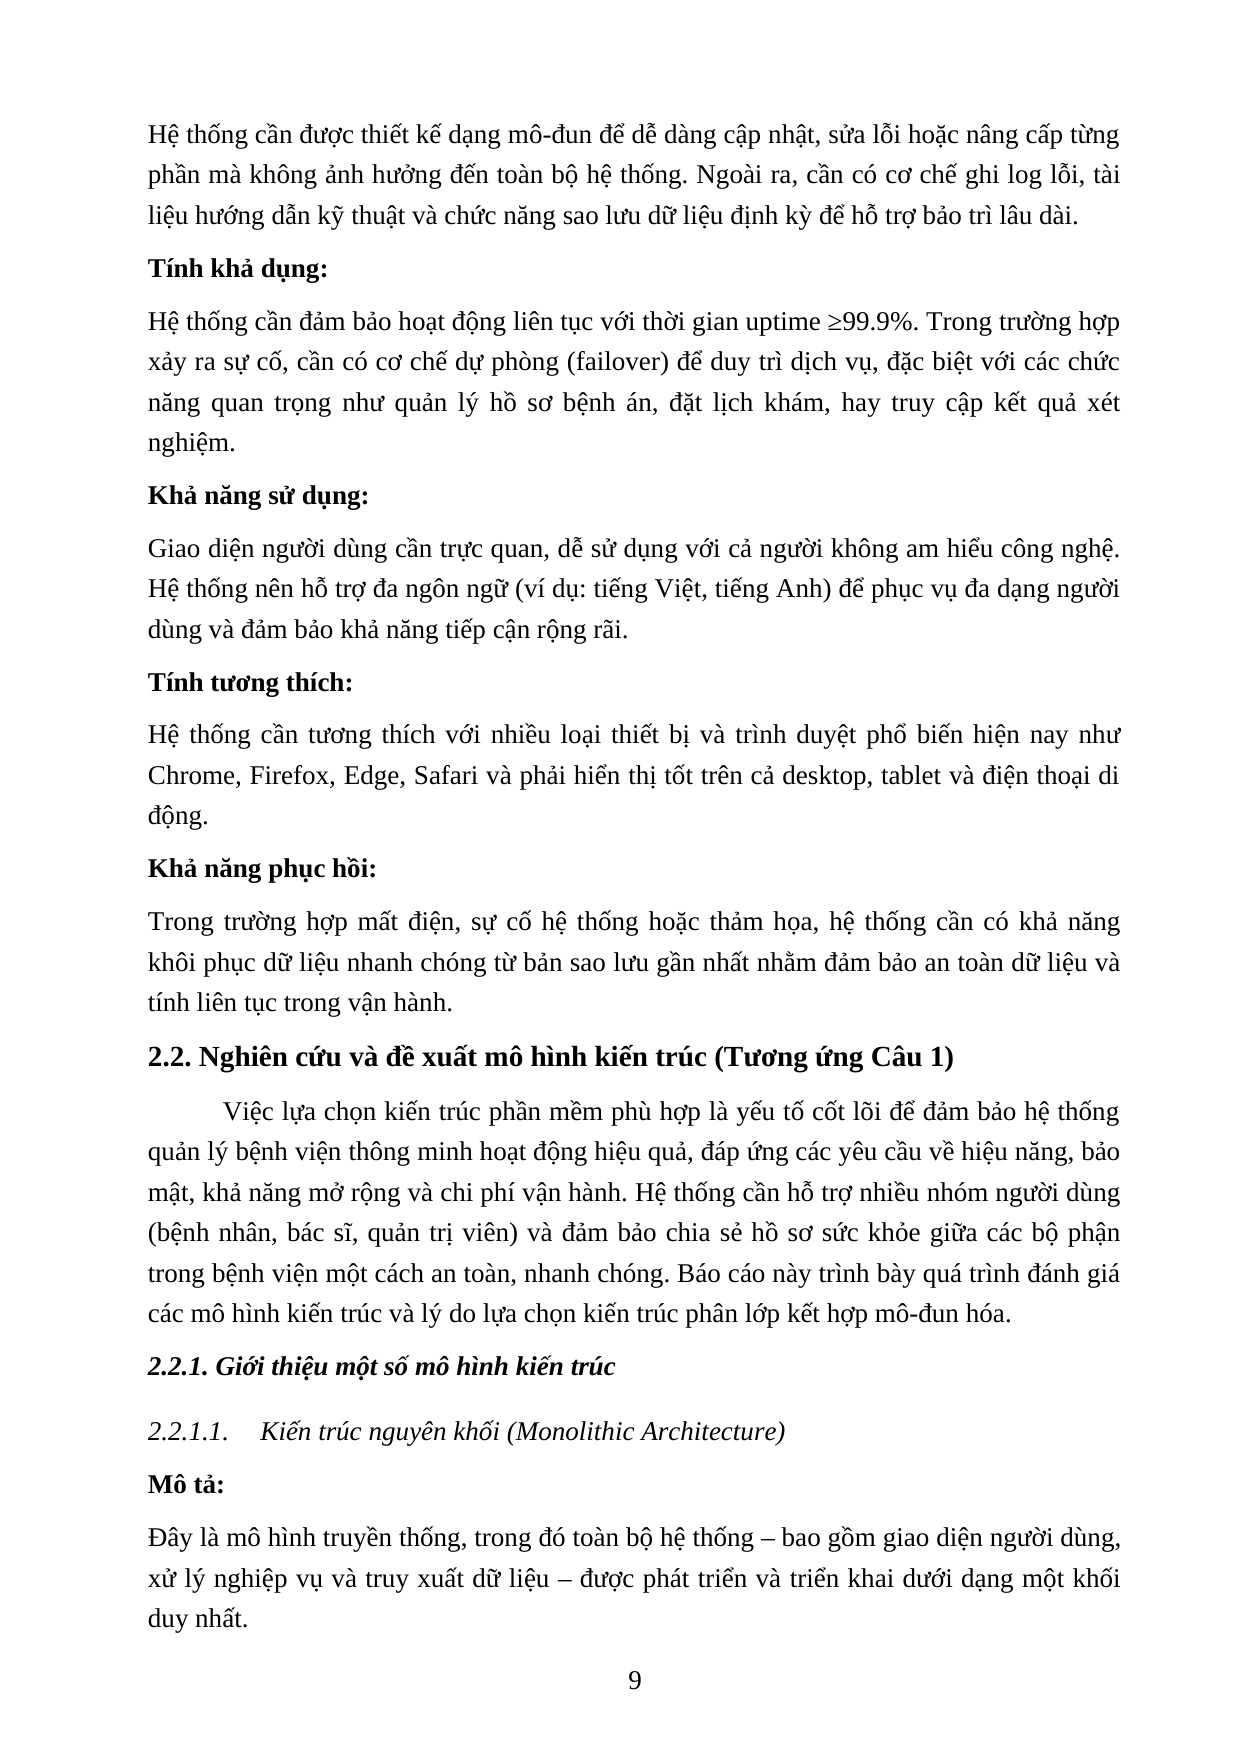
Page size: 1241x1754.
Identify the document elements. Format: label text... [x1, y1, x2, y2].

text Hệ thống cần đảm bảo hoạt động liên tục với thời gian uptime ≥99.9%. Trong trường hợp xảy ra sự cố, cần có cơ chế dự phòng (failover) để duy trì dịch vụ, đặc biệt với các chức năng quan trọng như quản lý hồ sơ bệnh án, đặt lịch khám, hay truy cập kết quả xét nghiệm. [148, 305, 1122, 457]
text Hệ thống cần tương thích với nhiều loại thiết bị và trình duyệt phổ biến hiện nay như Chrome, Firefox, Edge, Safari và phải hiển thị tốt trên cả desktop, tablet và điện thoại di động. [148, 718, 1122, 831]
subtitle Kiến trúc nguyên khối (Monolithic Architecture) [148, 1415, 1122, 1447]
text Giao diện người dùng cần trực quan, dễ sử dụng với cả người không am hiểu công nghệ. Hệ thống nên hỗ trợ đa ngôn ngữ (ví dụ: tiếng Việt, tiếng Anh) để phục vụ đa dạng người dùng và đảm bảo khả năng tiếp cận rộng rãi. [148, 532, 1122, 644]
text Khả năng sử dụng: [148, 479, 1122, 510]
text Tính khả dụng: [148, 252, 1122, 283]
text Đây là mô hình truyền thống, trong đó toàn bộ hệ thống – bao gồm giao diện người dùng, xử lý nghiệp vụ và truy xuất dữ liệu – được phát triển và triển khai dưới dạng một khối duy nhất. [148, 1521, 1122, 1633]
text Tính tương thích: [148, 666, 1122, 697]
text Trong trường hợp mất điện, sự cố hệ thống hoặc thảm họa, hệ thống cần có khả năng khôi phục dữ liệu nhanh chóng từ bản sao lưu gần nhất nhằm đảm bảo an toàn dữ liệu và tính liên tục trong vận hành. [148, 905, 1122, 1017]
subtitle 2.2.1. Giới thiệu một số mô hình kiến trúc [148, 1350, 1122, 1381]
subtitle 2.2. Nghiên cứu và đề xuất mô hình kiến trúc (Tương ứng Câu 1) [148, 1039, 1122, 1072]
text Khả năng phục hồi: [148, 852, 1122, 883]
text Mô tả: [148, 1468, 1122, 1499]
text Việc lựa chọn kiến trúc phần mềm phù hợp là yếu tố cốt lõi để đảm bảo hệ thống quản lý bệnh viện thông minh hoạt động hiệu quả, đáp ứng các yêu cầu về hiệu năng, bảo mật, khả năng mở rộng và chi phí vận hành. Hệ thống cần hỗ trợ nhiều nhóm người dùng (bệnh nhân, bác sĩ, quản trị viên) và đảm bảo chia sẻ hồ sơ sức khỏe giữa các bộ phận trong bệnh viện một cách an toàn, nhanh chóng. Báo cáo này trình bày quá trình đánh giá các mô hình kiến trúc và lý do lựa chọn kiến trúc phân lớp kết hợp mô-đun hóa. [148, 1095, 1122, 1328]
text Hệ thống cần được thiết kế dạng mô-đun để dễ dàng cập nhật, sửa lỗi hoặc nâng cấp từng phần mà không ảnh hưởng đến toàn bộ hệ thống. Ngoài ra, cần có cơ chế ghi log lỗi, tài liệu hướng dẫn kỹ thuật và chức năng sao lưu dữ liệu định kỳ để hỗ trợ bảo trì lâu dài. [148, 118, 1122, 230]
